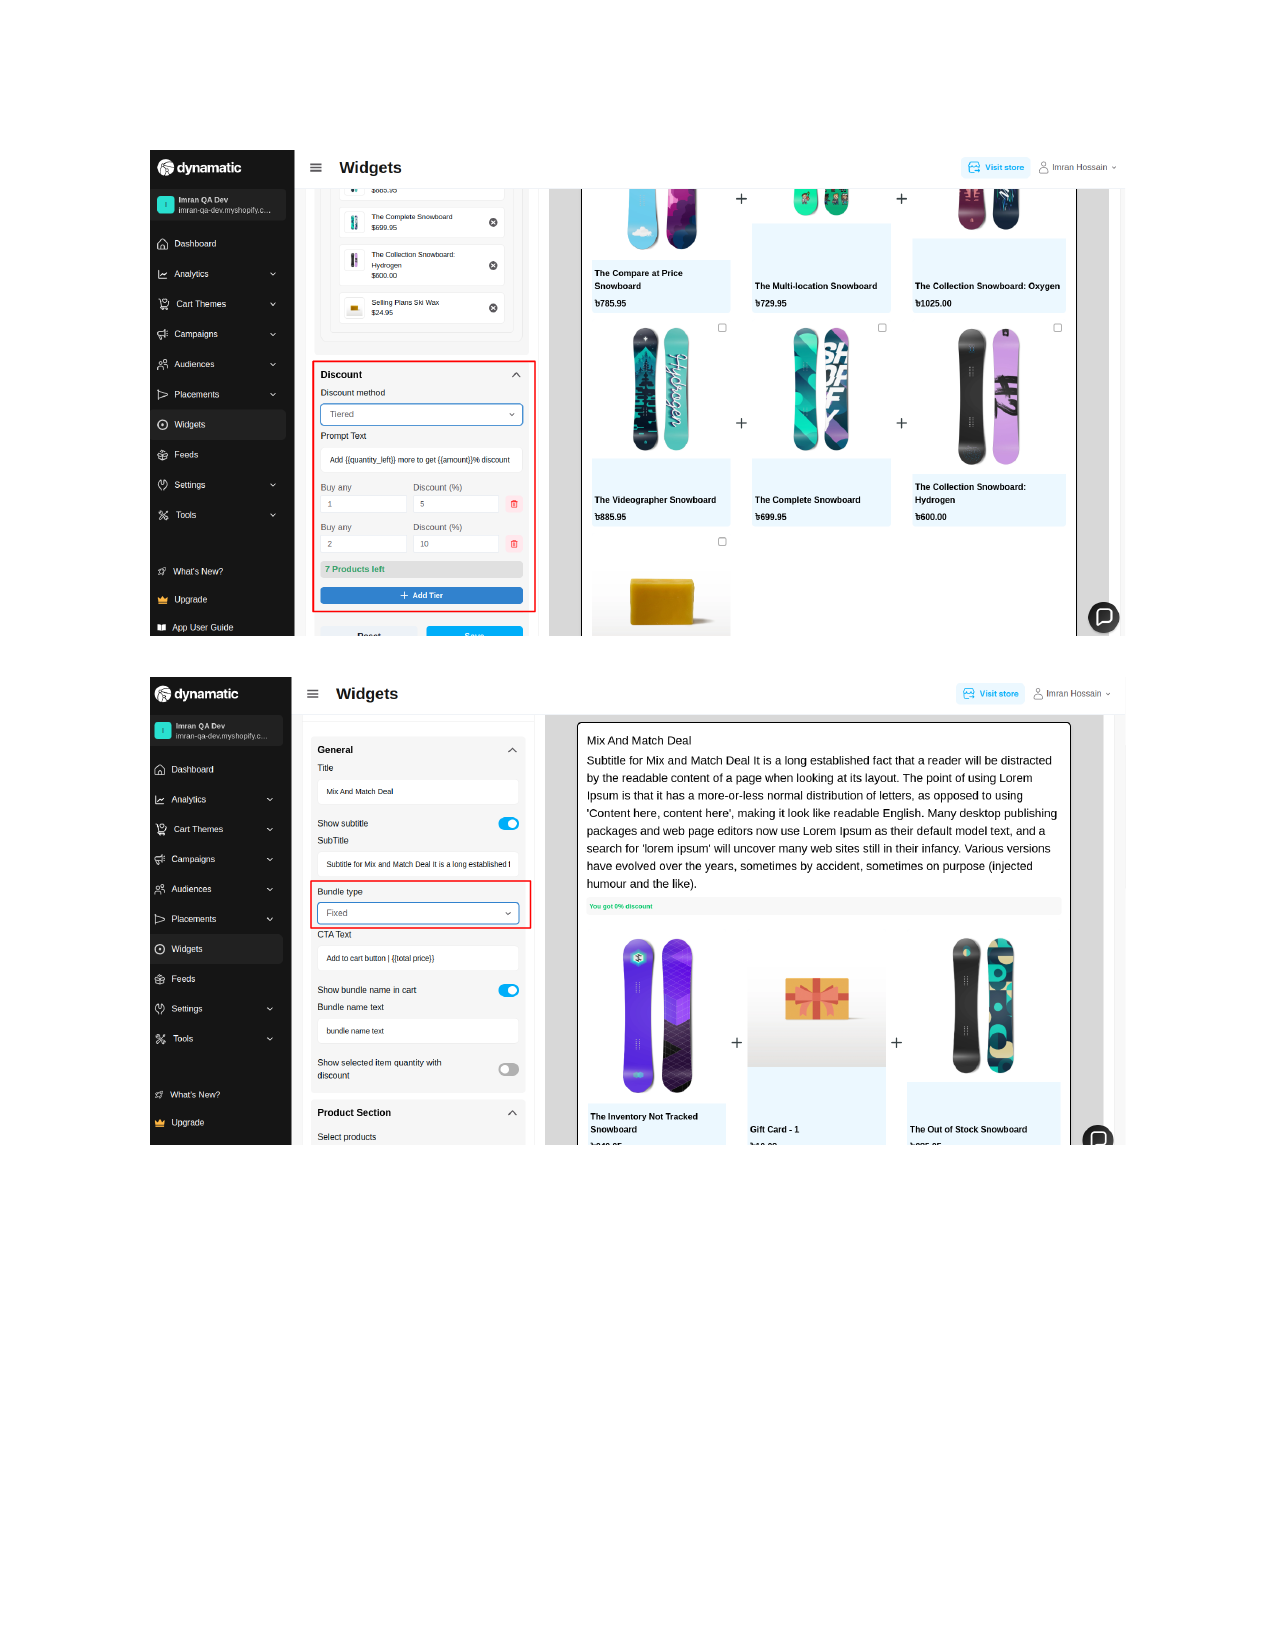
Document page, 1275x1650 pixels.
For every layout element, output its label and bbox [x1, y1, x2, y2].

picture [150, 150, 1125, 636]
picture [150, 677, 1125, 1145]
